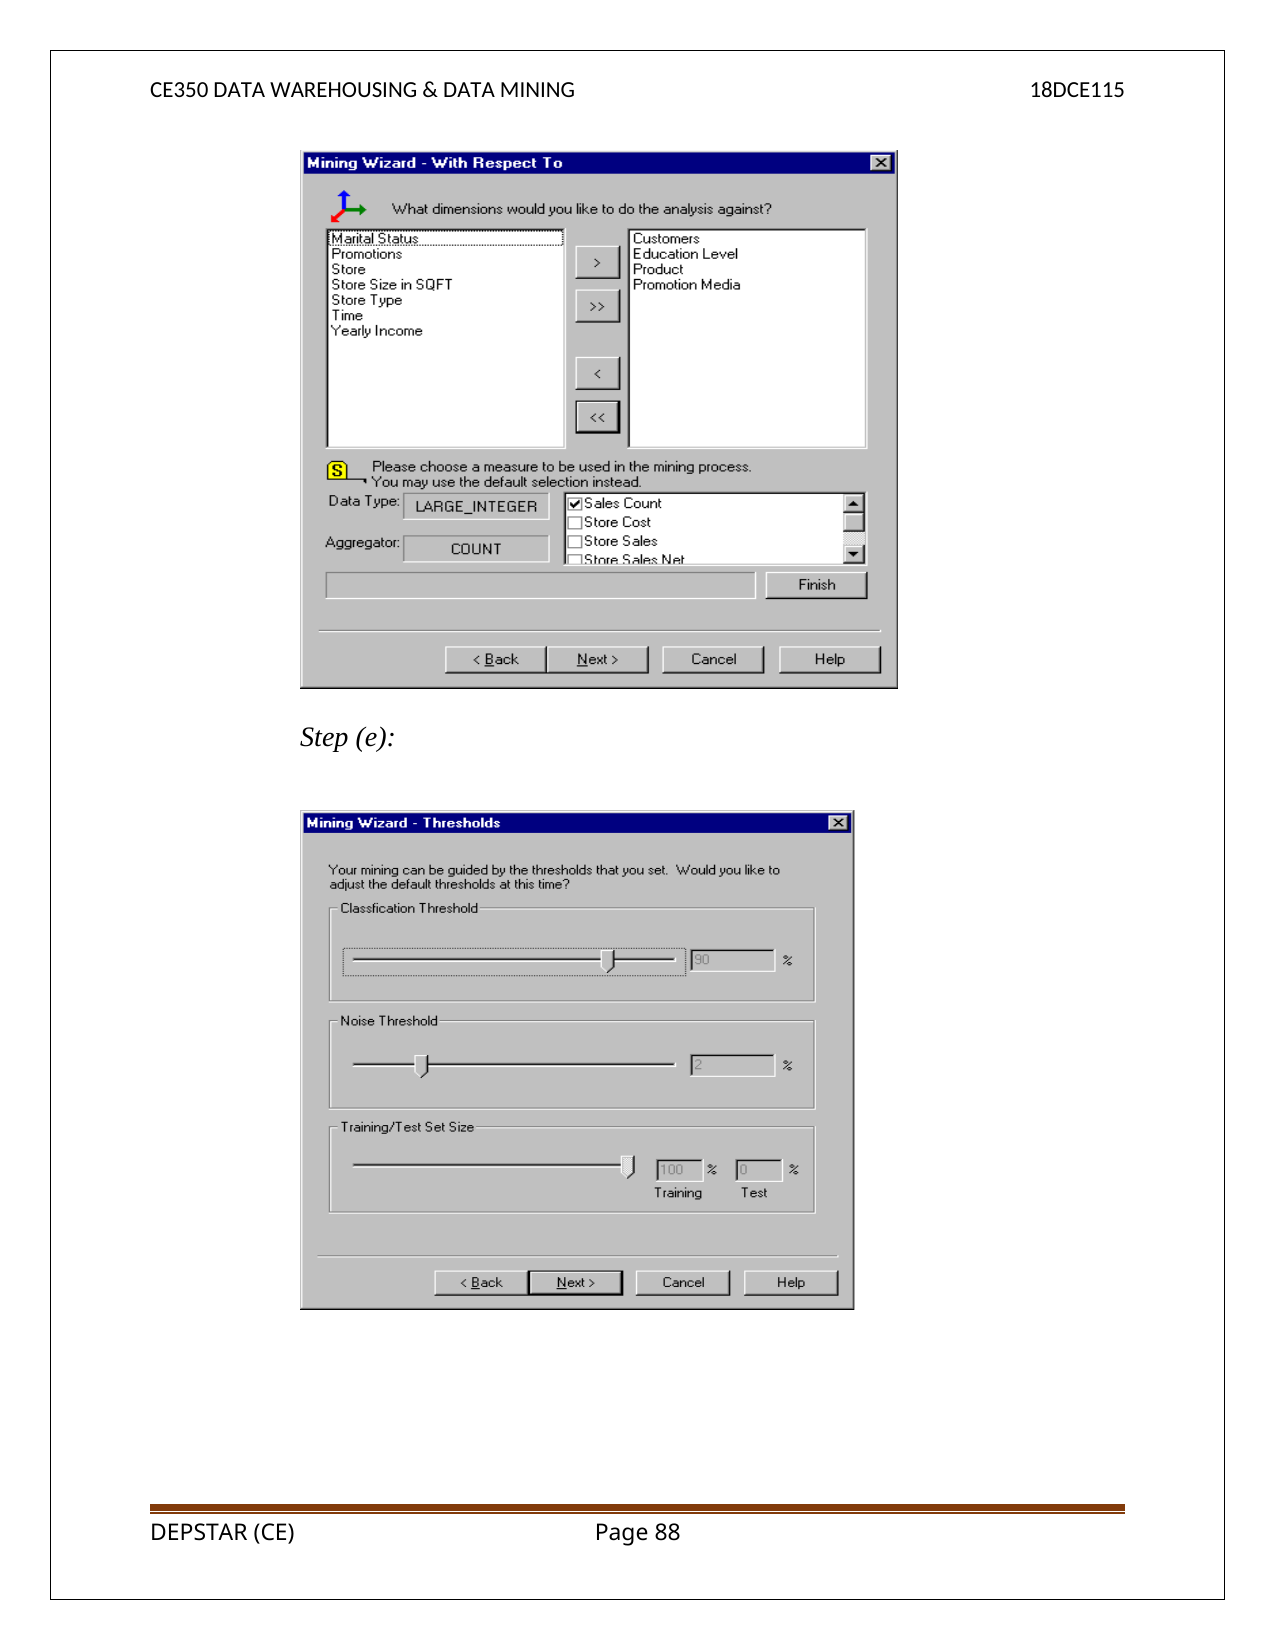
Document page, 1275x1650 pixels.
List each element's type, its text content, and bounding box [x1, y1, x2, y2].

picture [300, 150, 898, 689]
text Step (e): [300, 720, 1125, 781]
picture [300, 810, 855, 1310]
